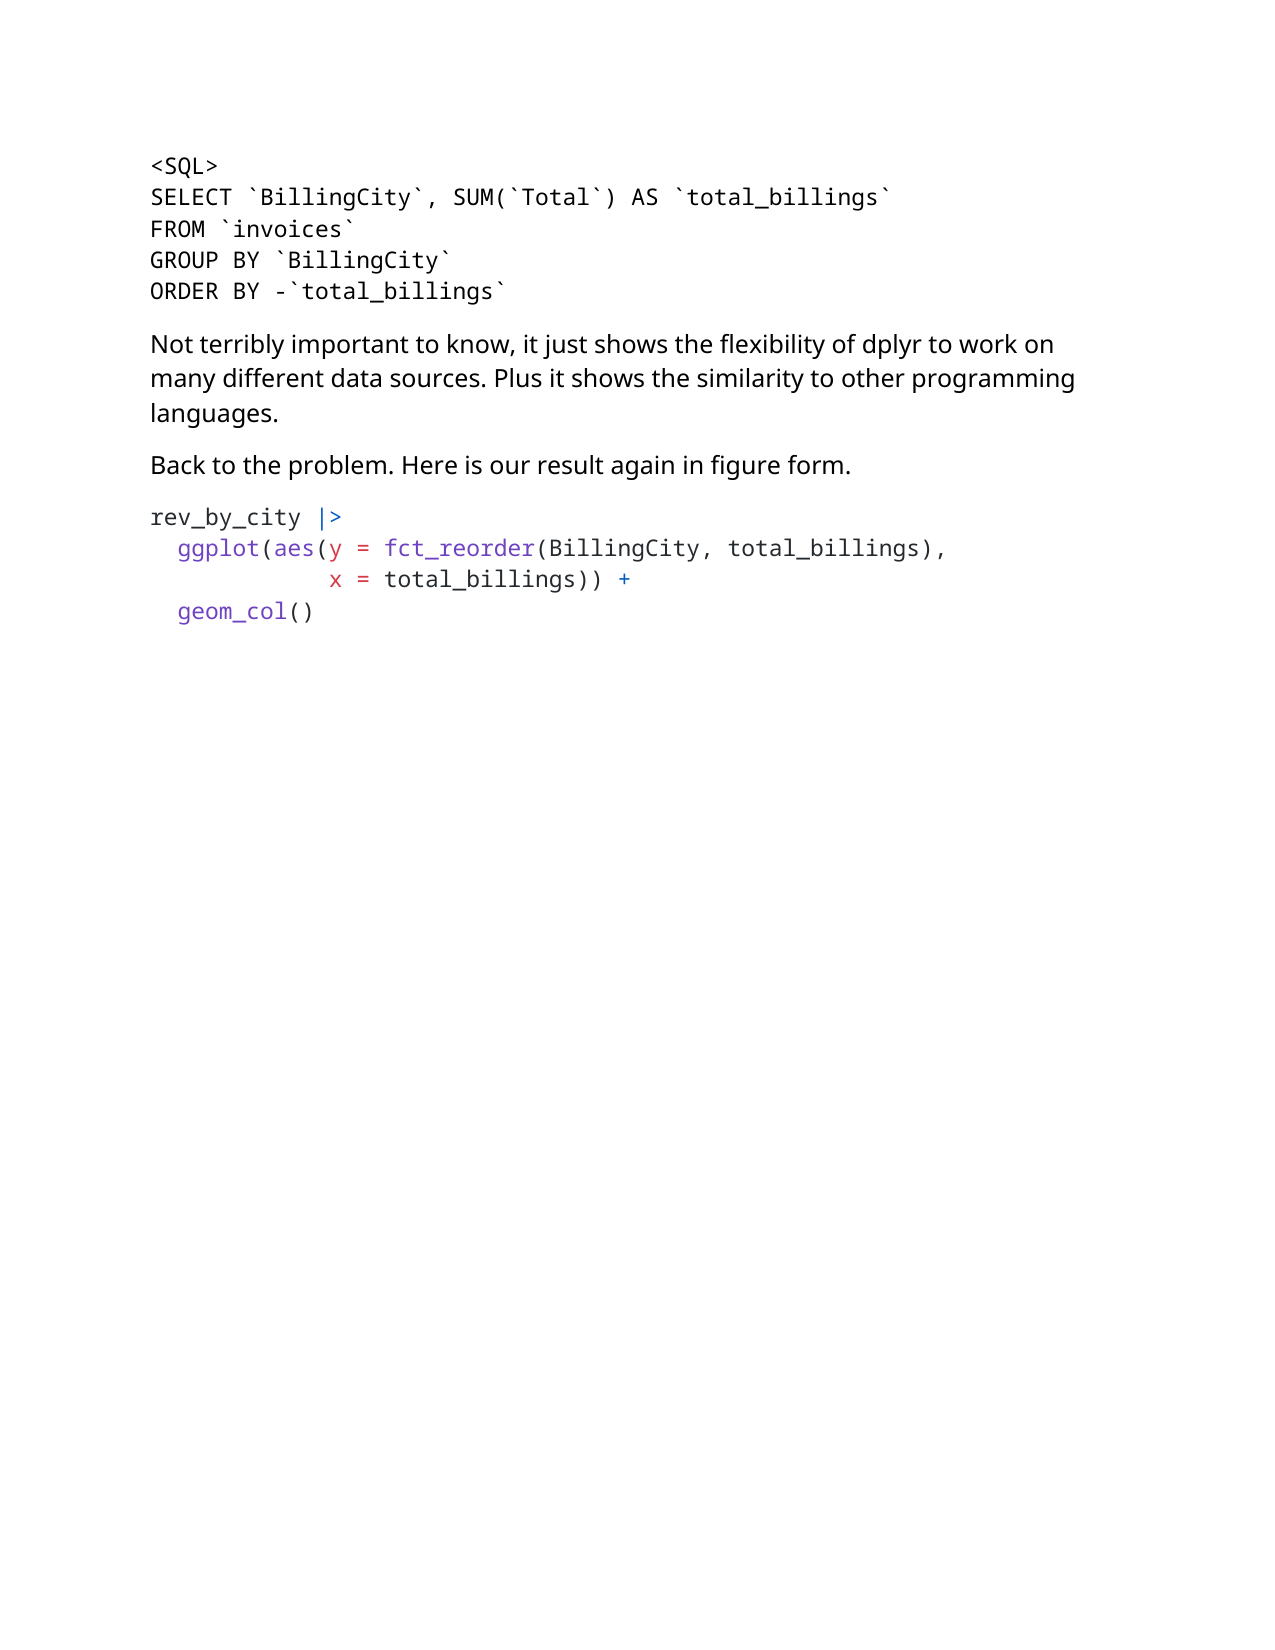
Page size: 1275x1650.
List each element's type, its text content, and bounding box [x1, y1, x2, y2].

text Not terribly important to know, it just shows the flexibility of dplyr to work on many different data sources. Plus it shows the similarity to other programming languages. [150, 327, 1125, 429]
text rev_by_city |> ggplot(aes(y = fct_reorder(BillingCity, total_billings), x = total_billings)) + geom_col() [150, 501, 1125, 626]
text Back to the problem. Here is our result again in figure form. [150, 448, 1125, 482]
text <SQL> SELECT `BillingCity`, SUM(`Total`) AS `total_billings` FROM `invoices` GROUP BY `BillingCity` ORDER BY -`total_billings` [150, 150, 1125, 306]
